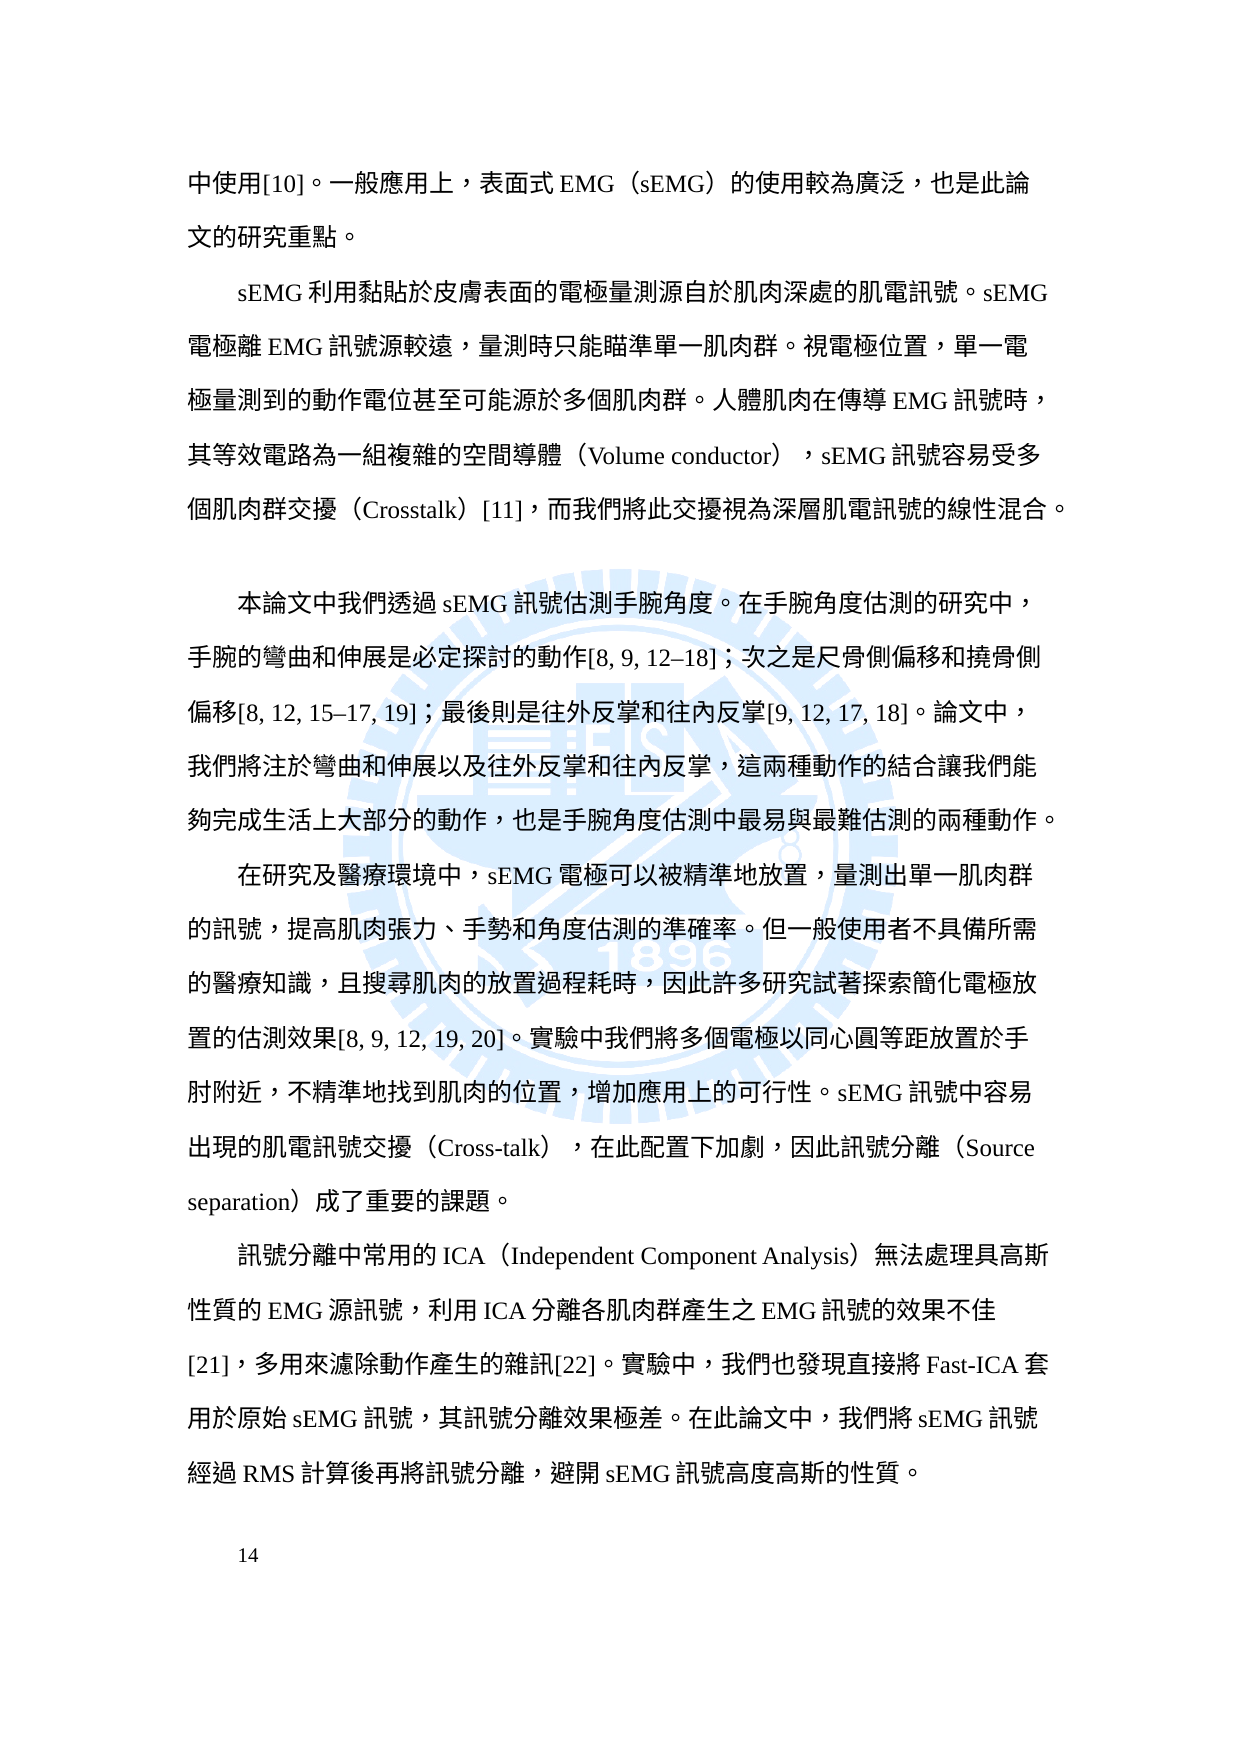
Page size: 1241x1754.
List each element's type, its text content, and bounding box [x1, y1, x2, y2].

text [187, 163, 1053, 254]
text 在研究及醫療環境中，sEMG電極可以被精準地放置，量測出單一肌肉群的訊號，提高肌肉張力、手勢和角度估測的準確率。但一般使用者不具備所需的醫療知識，且搜尋肌肉的放置過程耗時，因此許多研究試著探索簡化電極放置的估測效果[8, 9, 12, 19, 20]。實驗中我們將多個電極以同心圓等距放置於手肘附近，不精準地找到肌肉的位置，增加應用上的可行性。sEMG訊號中容易出現的肌電訊號交擾（Cross-talk），在此配置下加劇，因此訊號分離（Source separation）成了重要的課題。 [187, 855, 1053, 1218]
text 訊號分離中常用的ICA（Independent Component Analysis）無法處理具高斯性質的EMG源訊號，利用ICA分離各肌肉群產生之EMG訊號的效果不佳[21]，多用來濾除動作產生的雜訊[22]。實驗中，我們也發現直接將Fast-ICA套用於原始sEMG訊號，其訊號分離效果極差。在此論文中，我們將sEMG訊號經過RMS計算後再將訊號分離，避開sEMG訊號高度高斯的性質。 [187, 1236, 1053, 1489]
text sEMG利用黏貼於皮膚表面的電極量測源自於肌肉深處的肌電訊號。sEMG電極離EMG訊號源較遠，量測時只能瞄準單一肌肉群。視電極位置，單一電極量測到的動作電位甚至可能源於多個肌肉群。人體肌肉在傳導EMG訊號時，其等效電路為一組複雜的空間導體（Volume conductor），sEMG訊號容易受多個肌肉群交擾（Crosstalk）[11]，而我們將此交擾視為深層肌電訊號的線性混合。 [187, 272, 1053, 569]
text 本論文中我們透過sEMG訊號估測手腕角度。在手腕角度估測的研究中，手腕的彎曲和伸展是必定探討的動作[8, 9, 12–18]；次之是尺骨側偏移和撓骨側偏移[8, 12, 15–17, 19]；最後則是往外反掌和往內反掌[9, 12, 17, 18]。論文中，我們將注於彎曲和伸展以及往外反掌和往內反掌，這兩種動作的結合讓我們能夠完成生活上大部分的動作，也是手腕角度估測中最易與最難估測的兩種動作。 [187, 583, 1053, 837]
